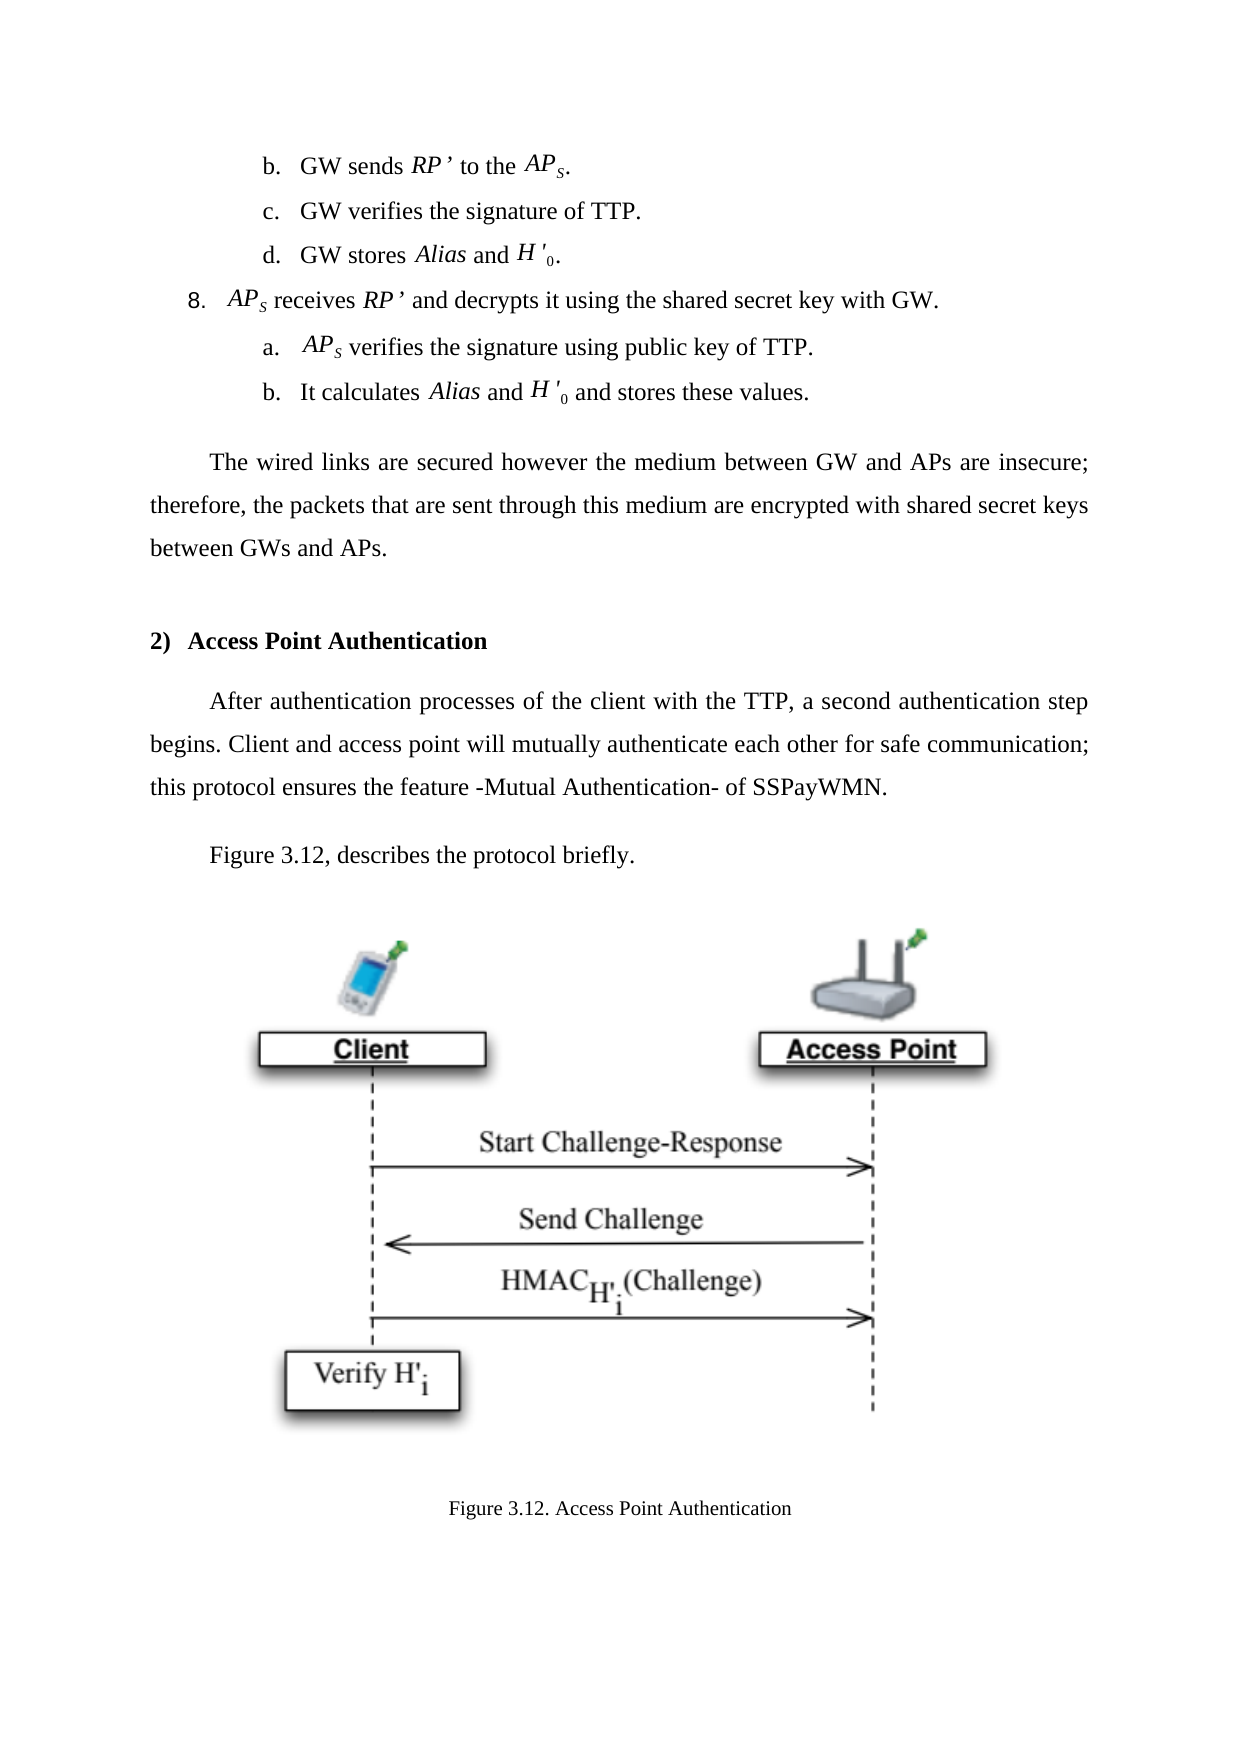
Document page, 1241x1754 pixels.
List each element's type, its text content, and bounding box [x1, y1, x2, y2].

subtitle Access Point Authentication [150, 626, 1090, 655]
list verifies the signature using public key of TTP. [262, 330, 1090, 362]
list receives and decrypts it using the shared secret key with GW. [187, 284, 1090, 316]
list GW verifies the signature of TTP. [262, 196, 1090, 224]
text After authentication processes of the client with the TTP, a second authentication step begins. Client and access point will mutually authenticate each other for safe communication; this protocol ensures the feature -Mutual Authentication- of SSPayWMN. [150, 686, 1090, 801]
list GW stores and . [262, 239, 1090, 270]
list It calculates and and stores these values. [262, 376, 1090, 407]
text The wired links are secured however the medium between GW and APs are insecure; therefore, the packets that are sent through this medium are encrypted with shared secret keys between GWs and APs. [150, 447, 1090, 562]
list GW sends to the . [262, 150, 1090, 181]
